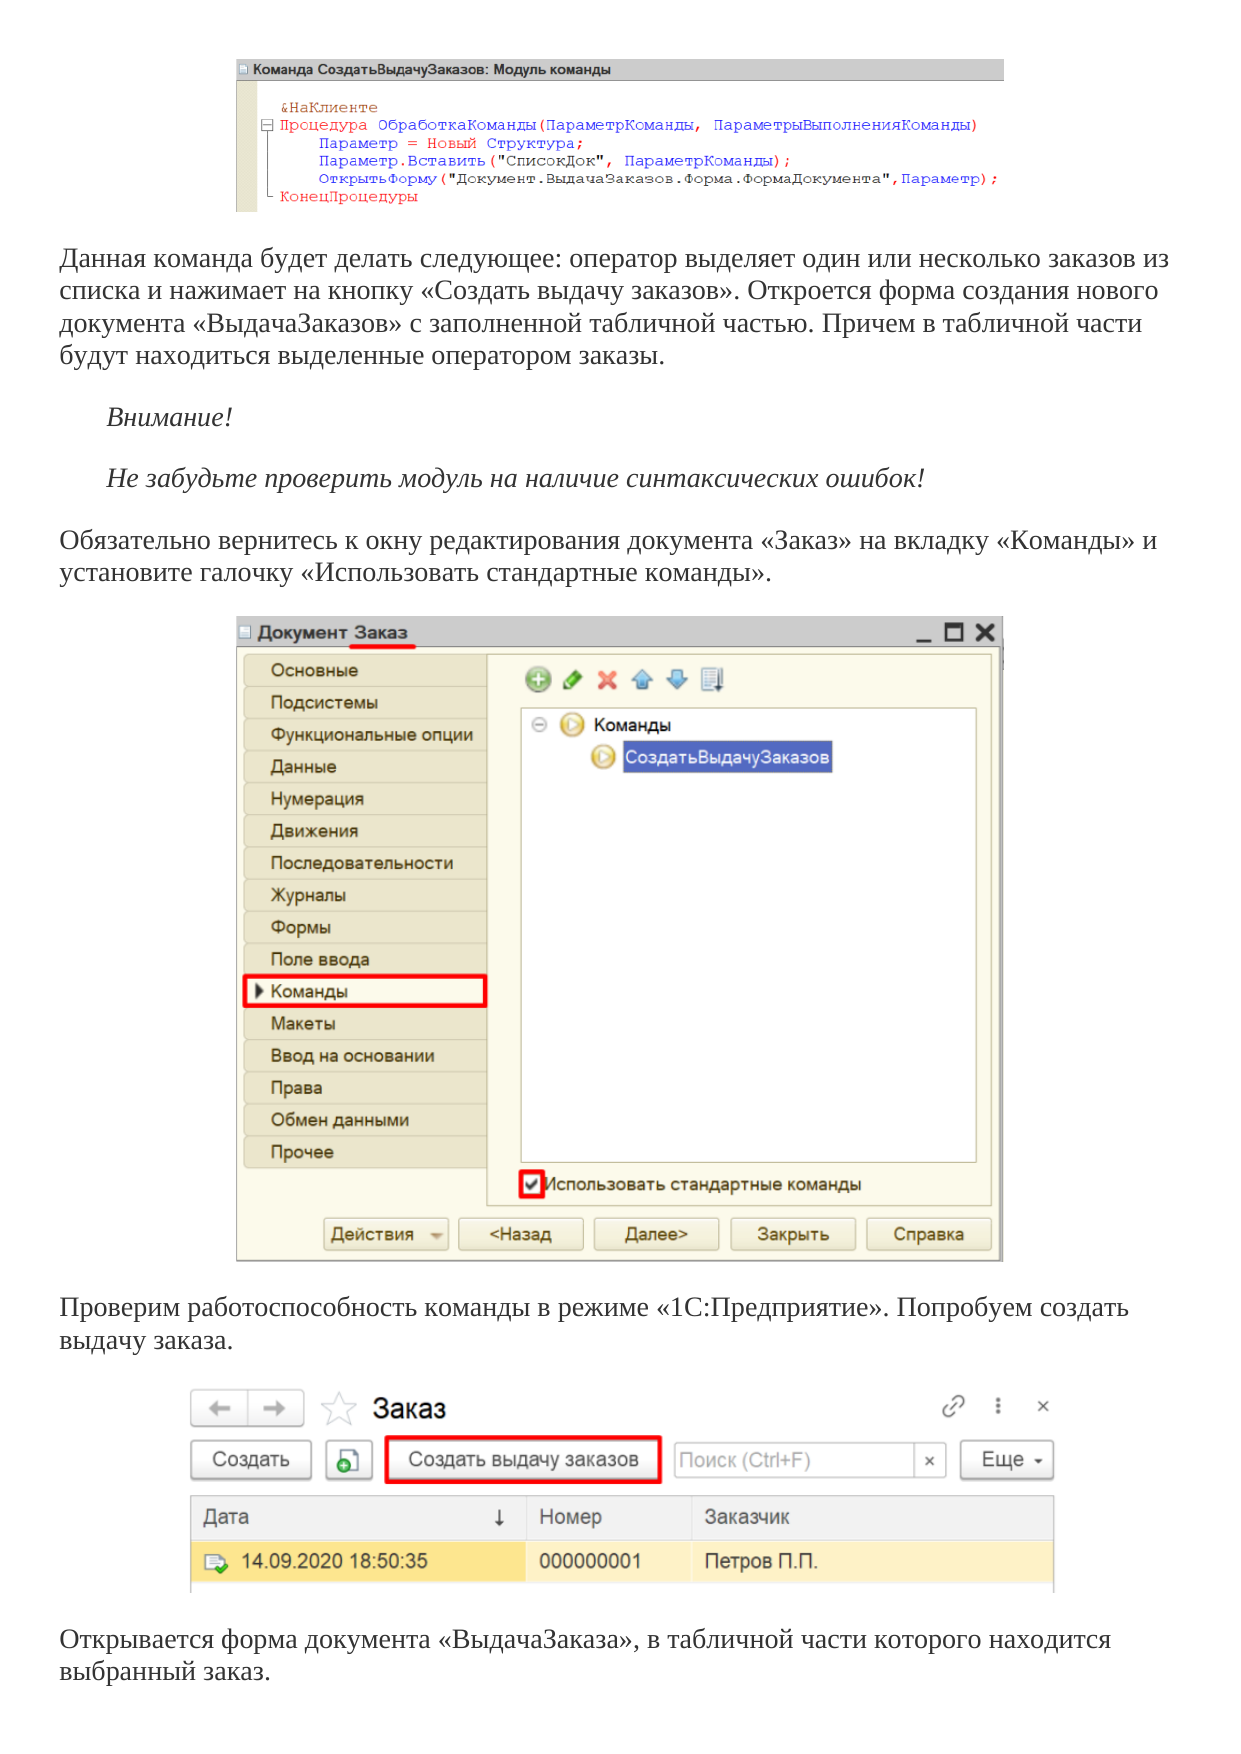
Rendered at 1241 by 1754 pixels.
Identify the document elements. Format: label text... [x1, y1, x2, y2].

picture [177, 1384, 1063, 1593]
text Не забудьте проверить модуль на наличие синтаксических ошибок! [106, 461, 1181, 494]
picture [236, 616, 1004, 1262]
text Открывается форма документа «ВыдачаЗаказа», в табличной части которого находится выбранный заказ. [59, 1622, 1181, 1686]
text Данная команда будет делать следующее: оператор выделяет один или несколько заказов из списка и нажимает на кнопку «Создать выдачу заказов». Откроется форма создания нового документа «ВыдачаЗаказов» с заполненной табличной частью. Причем в табличной части будут находиться выделенные оператором заказы. [59, 241, 1181, 371]
picture [236, 59, 1004, 212]
text Обязательно вернитесь к окну редактирования документа «Заказ» на вкладку «Команды» и установите галочку «Использовать стандартные команды». [59, 523, 1181, 588]
text Проверим работоспособность команды в режиме «1С:Предприятие». Попробуем создать выдачу заказа. [59, 1291, 1181, 1355]
text Внимание! [106, 400, 1181, 432]
